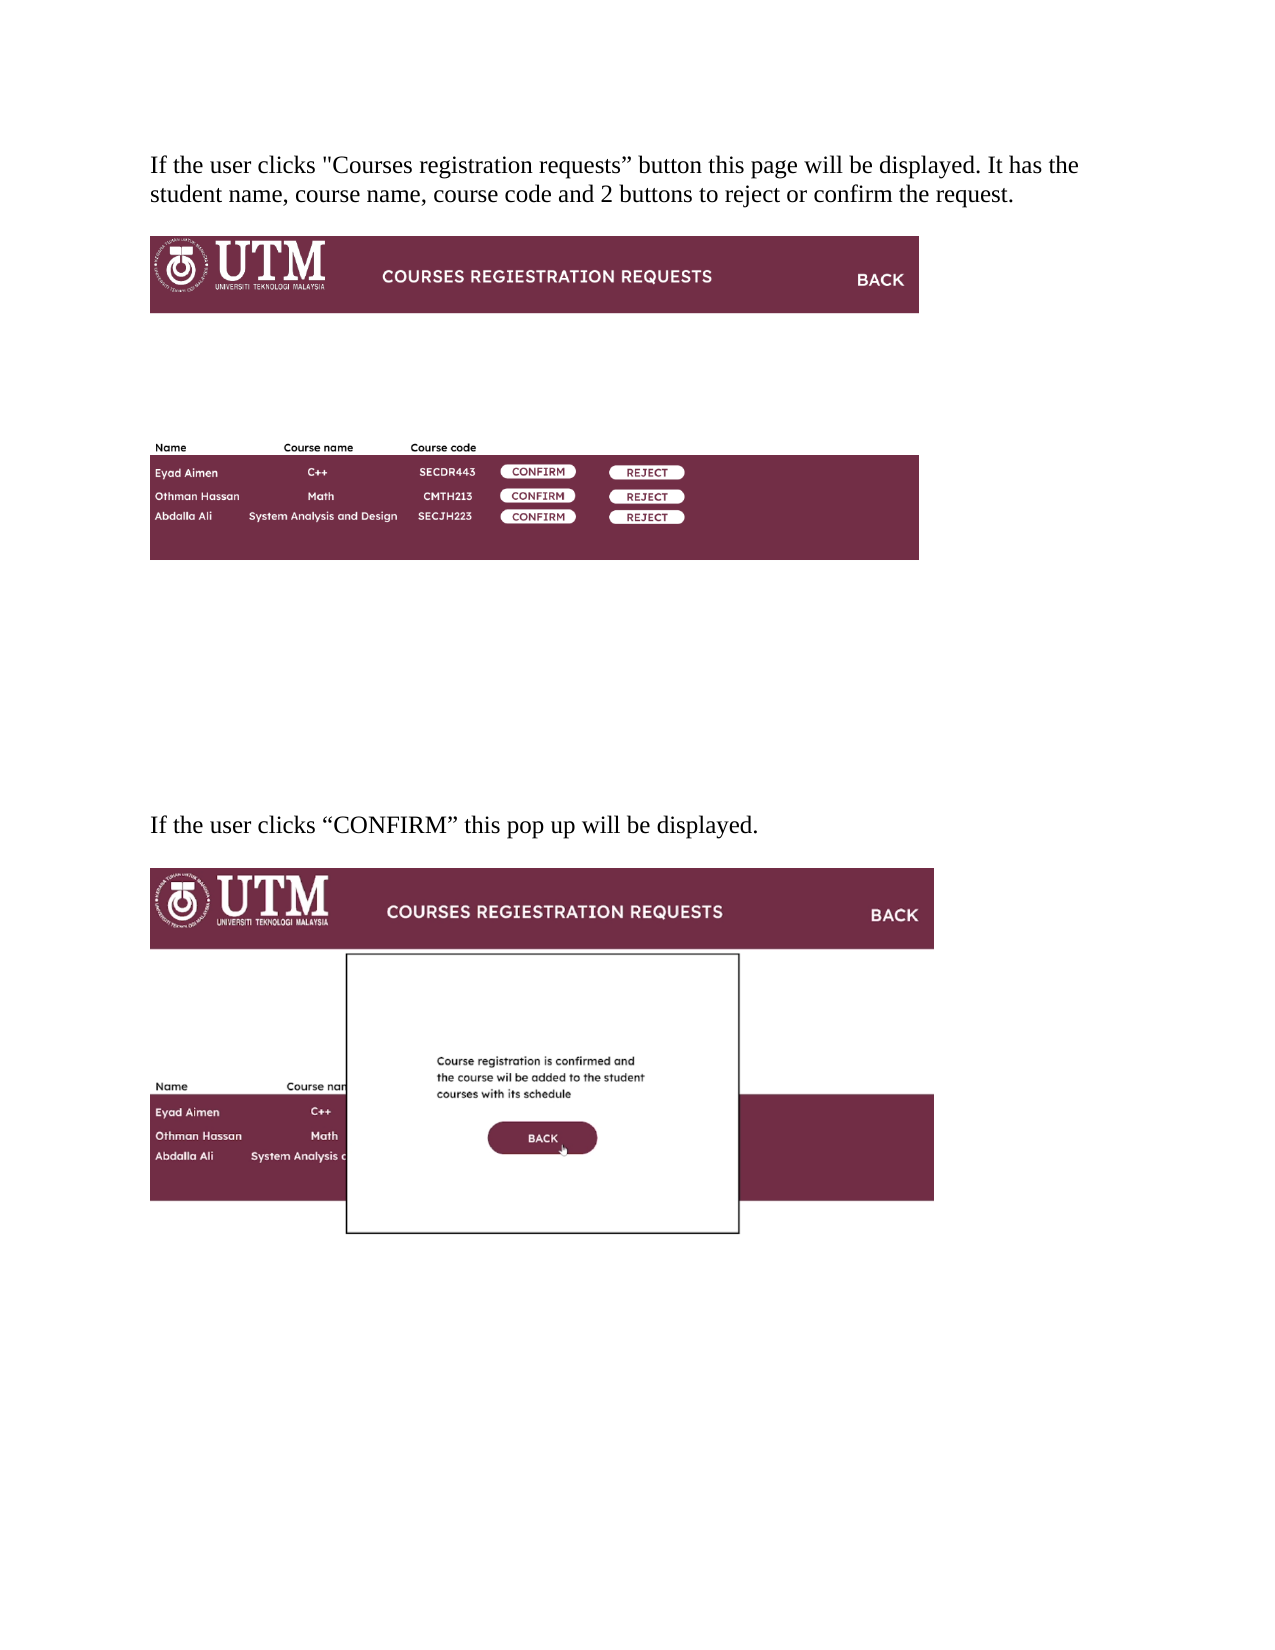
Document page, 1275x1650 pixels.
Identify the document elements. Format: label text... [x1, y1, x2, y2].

picture [150, 868, 934, 1315]
picture [150, 236, 919, 782]
text If the user clicks "Courses registration requests” button this page will be displayed. It has the student name, course name, course code and 2 buttons to reject or confirm the request. [150, 150, 1125, 207]
text If the user clicks “CONFIRM” this pop up will be displayed. [150, 811, 1125, 839]
